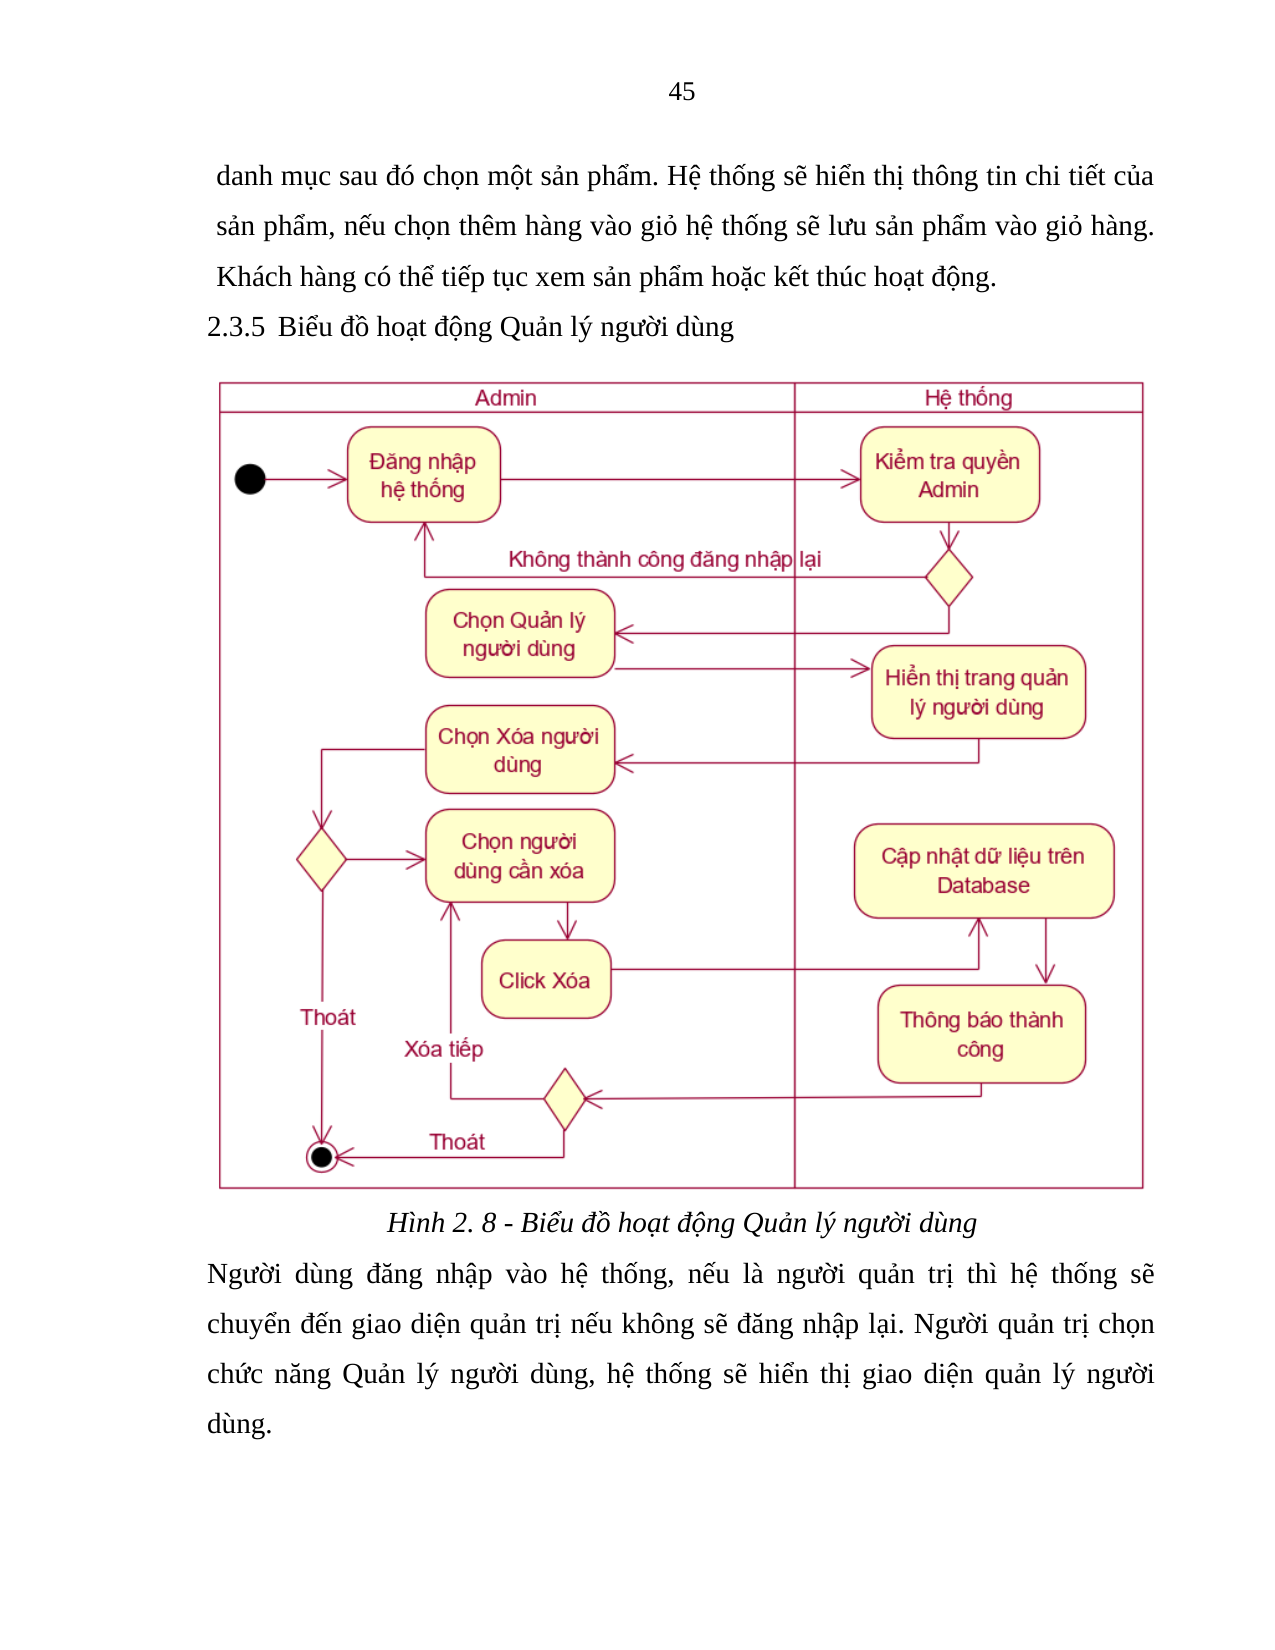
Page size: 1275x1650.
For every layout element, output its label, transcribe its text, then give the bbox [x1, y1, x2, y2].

picture [218, 380, 1146, 1190]
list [216, 158, 1157, 292]
list Người dùng đăng nhập vào hệ thống, nếu là người quản trị thì hệ thống sẽ chuyển đến giao diện quản trị nếu không sẽ đăng nhập lại. Người quản trị chọn chức năng Quản lý người dùng, hệ thống sẽ hiển thị giao diện quản lý người dùng. [207, 1256, 1157, 1440]
list Biểu đồ hoạt động Quản lý người dùng [207, 309, 1157, 343]
list Hình 2. 8 - Biểu đồ hoạt động Quản lý người dùng [207, 1205, 1157, 1239]
